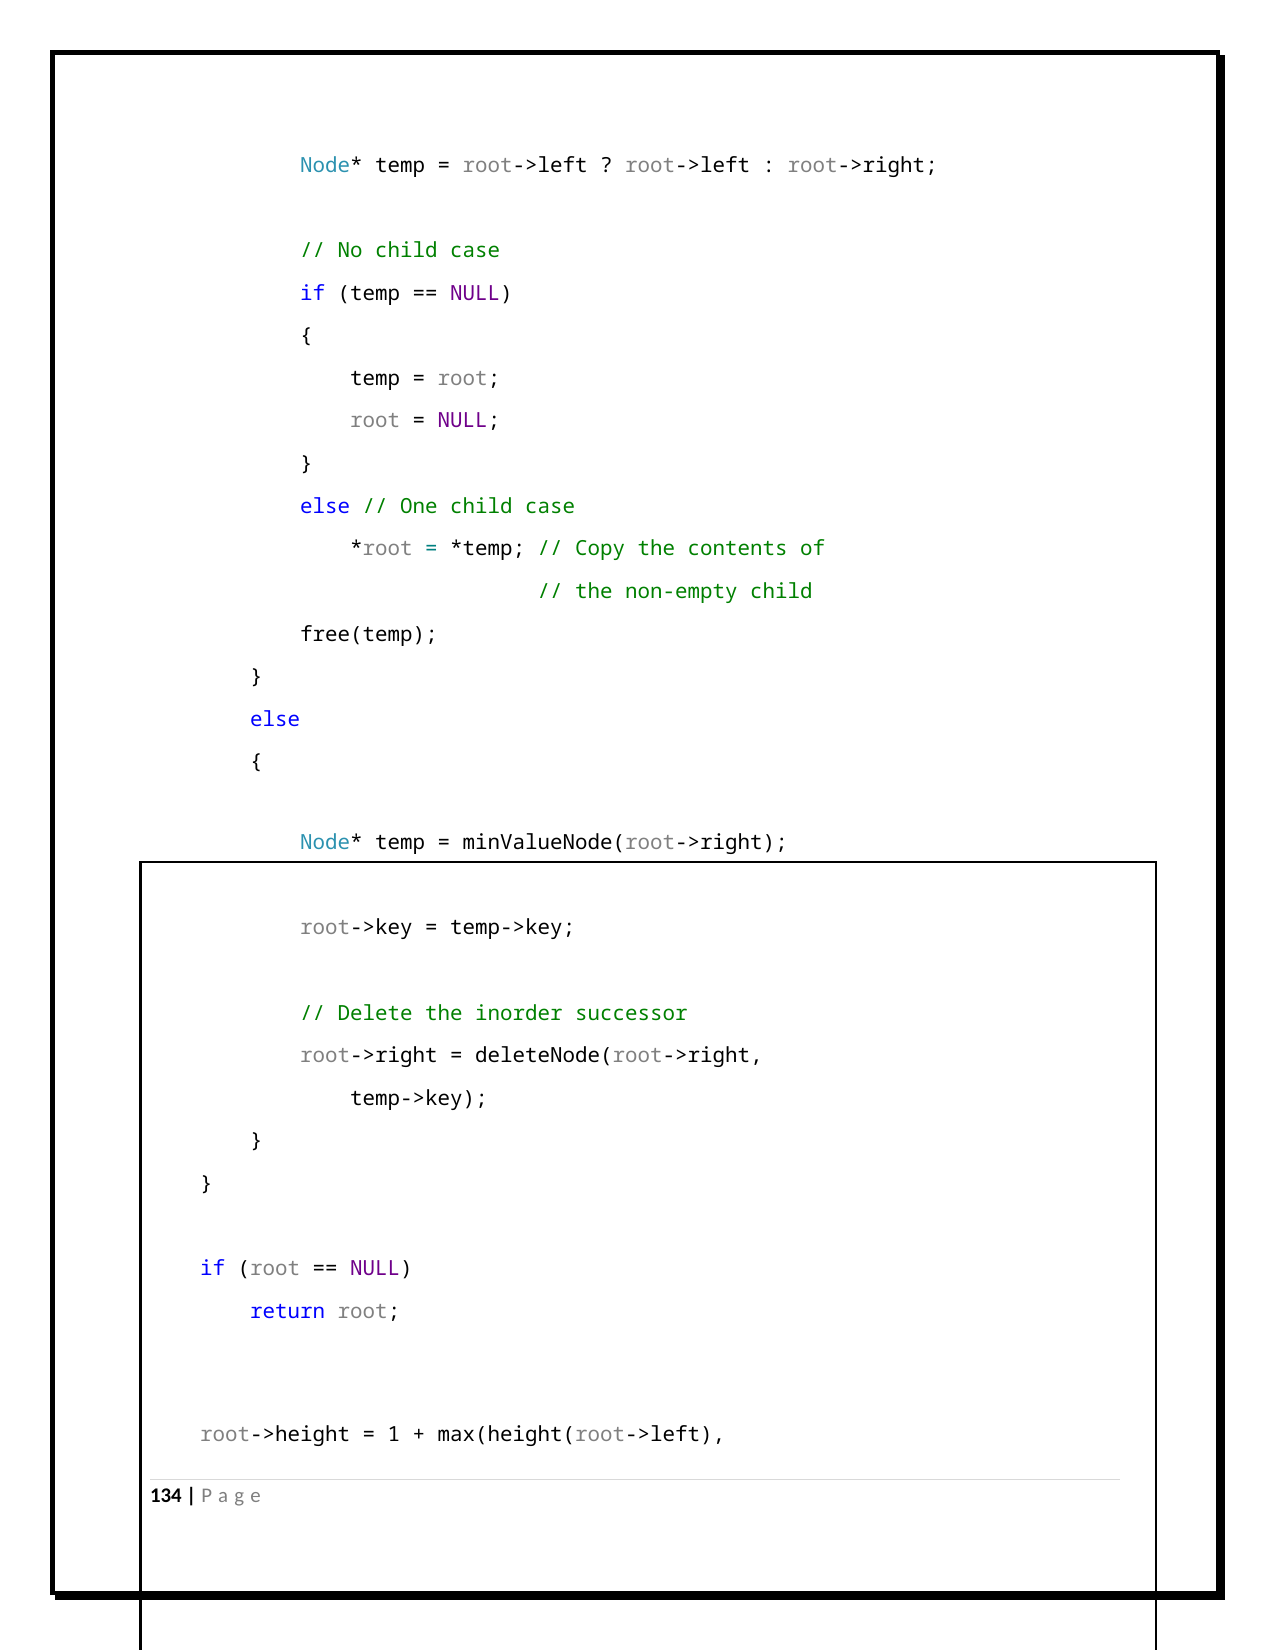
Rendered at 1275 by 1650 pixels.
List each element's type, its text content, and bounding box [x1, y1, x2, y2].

text free(temp); [150, 619, 1120, 647]
text } [150, 661, 1120, 690]
text // No child case [150, 235, 1120, 264]
text root->height = 1 + max(height(root->left), [150, 1419, 1120, 1448]
text root->right = deleteNode(root->right, [150, 1040, 1120, 1069]
text if (root == NULL) [150, 1253, 1120, 1282]
text *root = *temp; // Copy the contents of [150, 533, 1120, 562]
text root->key = temp->key; [150, 912, 1120, 941]
text } [150, 1125, 1120, 1154]
text { [150, 746, 1120, 775]
text return root; [150, 1296, 1120, 1324]
text temp->key); [150, 1083, 1120, 1111]
text { [150, 320, 1120, 349]
text else // One child case [150, 491, 1120, 519]
text } [150, 1168, 1120, 1196]
text Node* temp = root->left ? root->left : root->right; [150, 150, 1120, 178]
text temp = root; [150, 363, 1120, 391]
text } [150, 448, 1120, 477]
text else [150, 704, 1120, 732]
text Node* temp = minValueNode(root->right); [150, 827, 1120, 856]
text root = NULL; [150, 406, 1120, 434]
text if (temp == NULL) [150, 278, 1120, 306]
text // the non-empty child [150, 576, 1120, 604]
text // Delete the inorder successor [150, 998, 1120, 1026]
